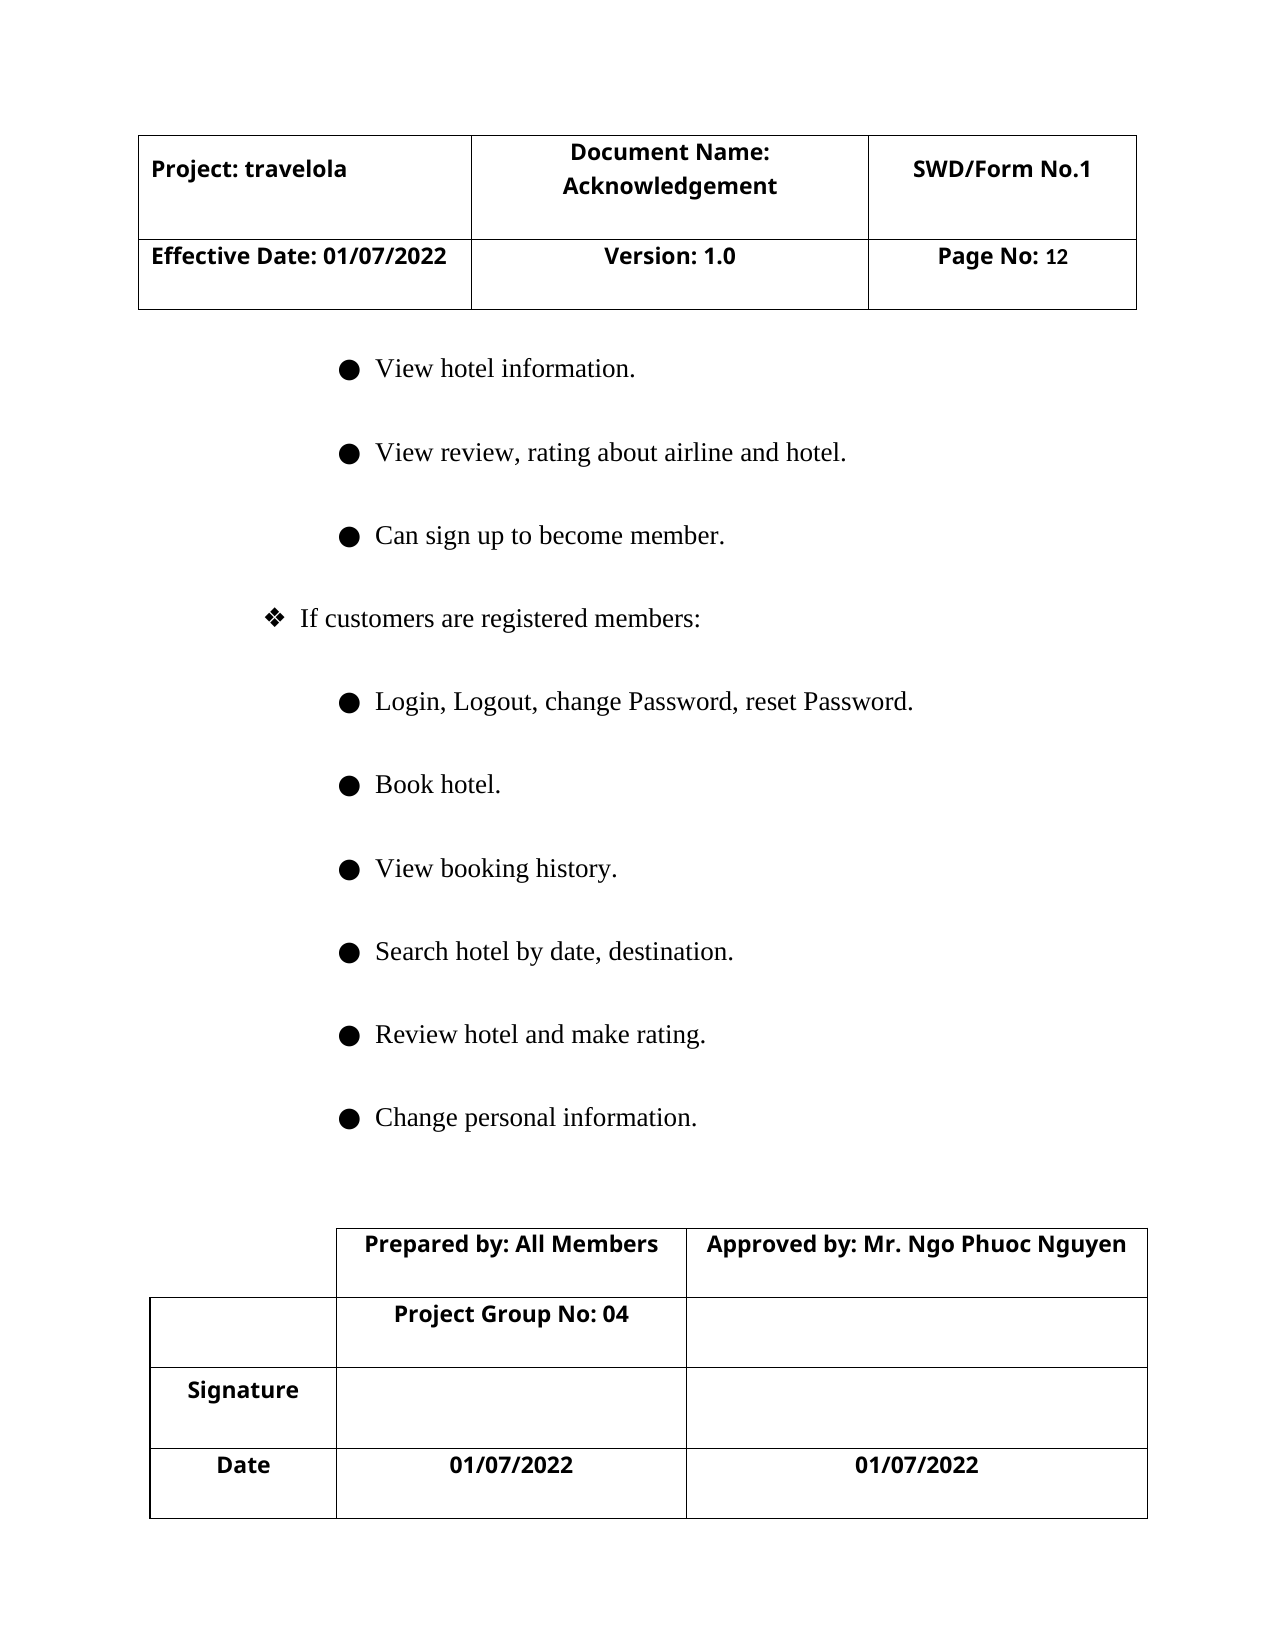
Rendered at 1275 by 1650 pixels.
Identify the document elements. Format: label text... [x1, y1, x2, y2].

list View booking history. [337, 837, 1125, 892]
list Search hotel by date, destination. [337, 920, 1125, 976]
list View hotel information. [337, 338, 1125, 393]
list Change personal information. [337, 1087, 1125, 1142]
list Book hotel. [337, 754, 1125, 809]
list Login, Logout, change Password, reset Password. [337, 671, 1125, 726]
list Review hotel and make rating. [337, 1003, 1125, 1059]
list If customers are registered members: [262, 587, 1125, 643]
list View review, rating about airline and hotel. [337, 421, 1125, 476]
list Can sign up to become member. [337, 504, 1125, 559]
